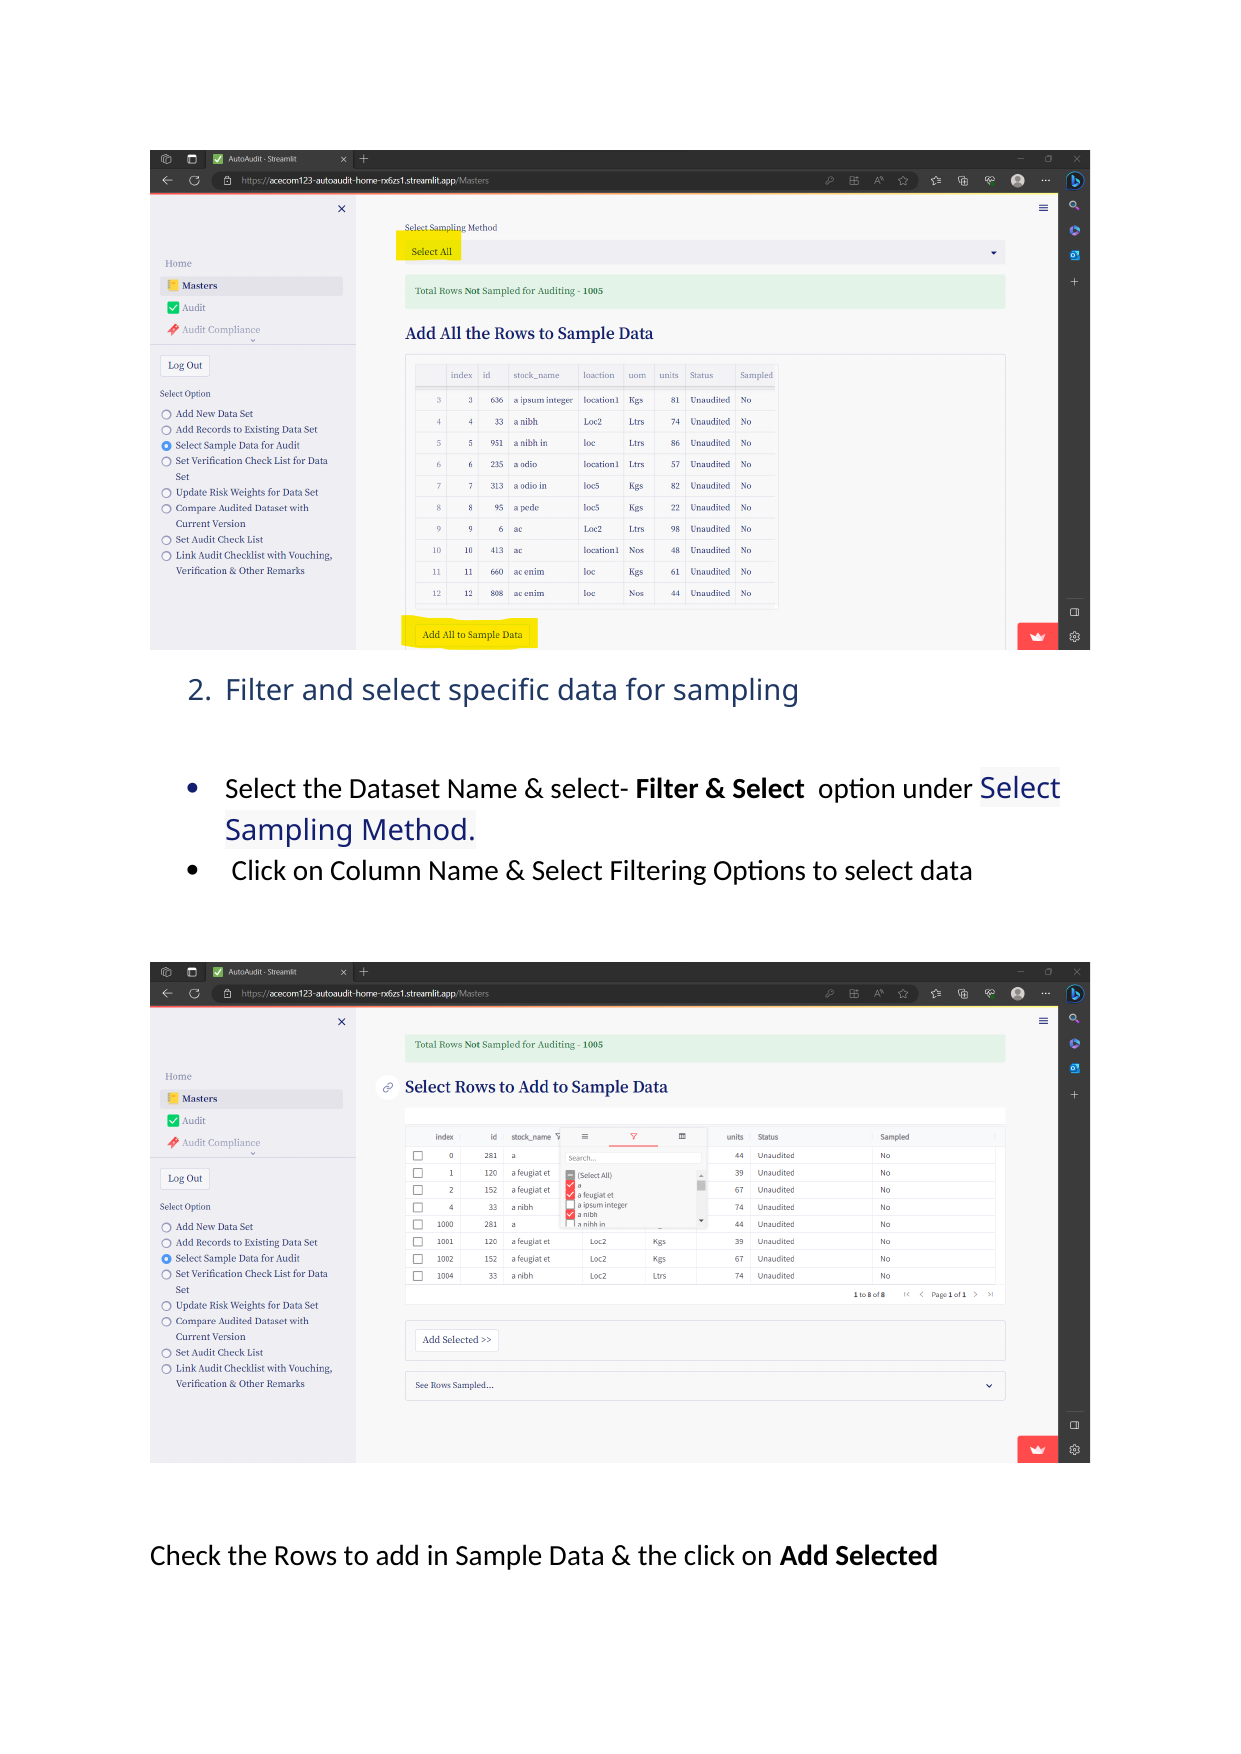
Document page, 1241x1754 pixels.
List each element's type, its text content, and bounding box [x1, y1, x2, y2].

picture [150, 962, 1091, 1463]
list Select the Dataset Name & select- Filter & Select option under Select Sampling Method. [187, 767, 1090, 849]
list Click on Column Name & Select Filtering Options to select data [187, 852, 1090, 888]
text Check the Rows to add in Sample Data & the click on Add Selected [150, 1537, 1090, 1572]
picture [150, 150, 1091, 650]
subtitle Filter and select specific data for sampling [187, 669, 1090, 709]
